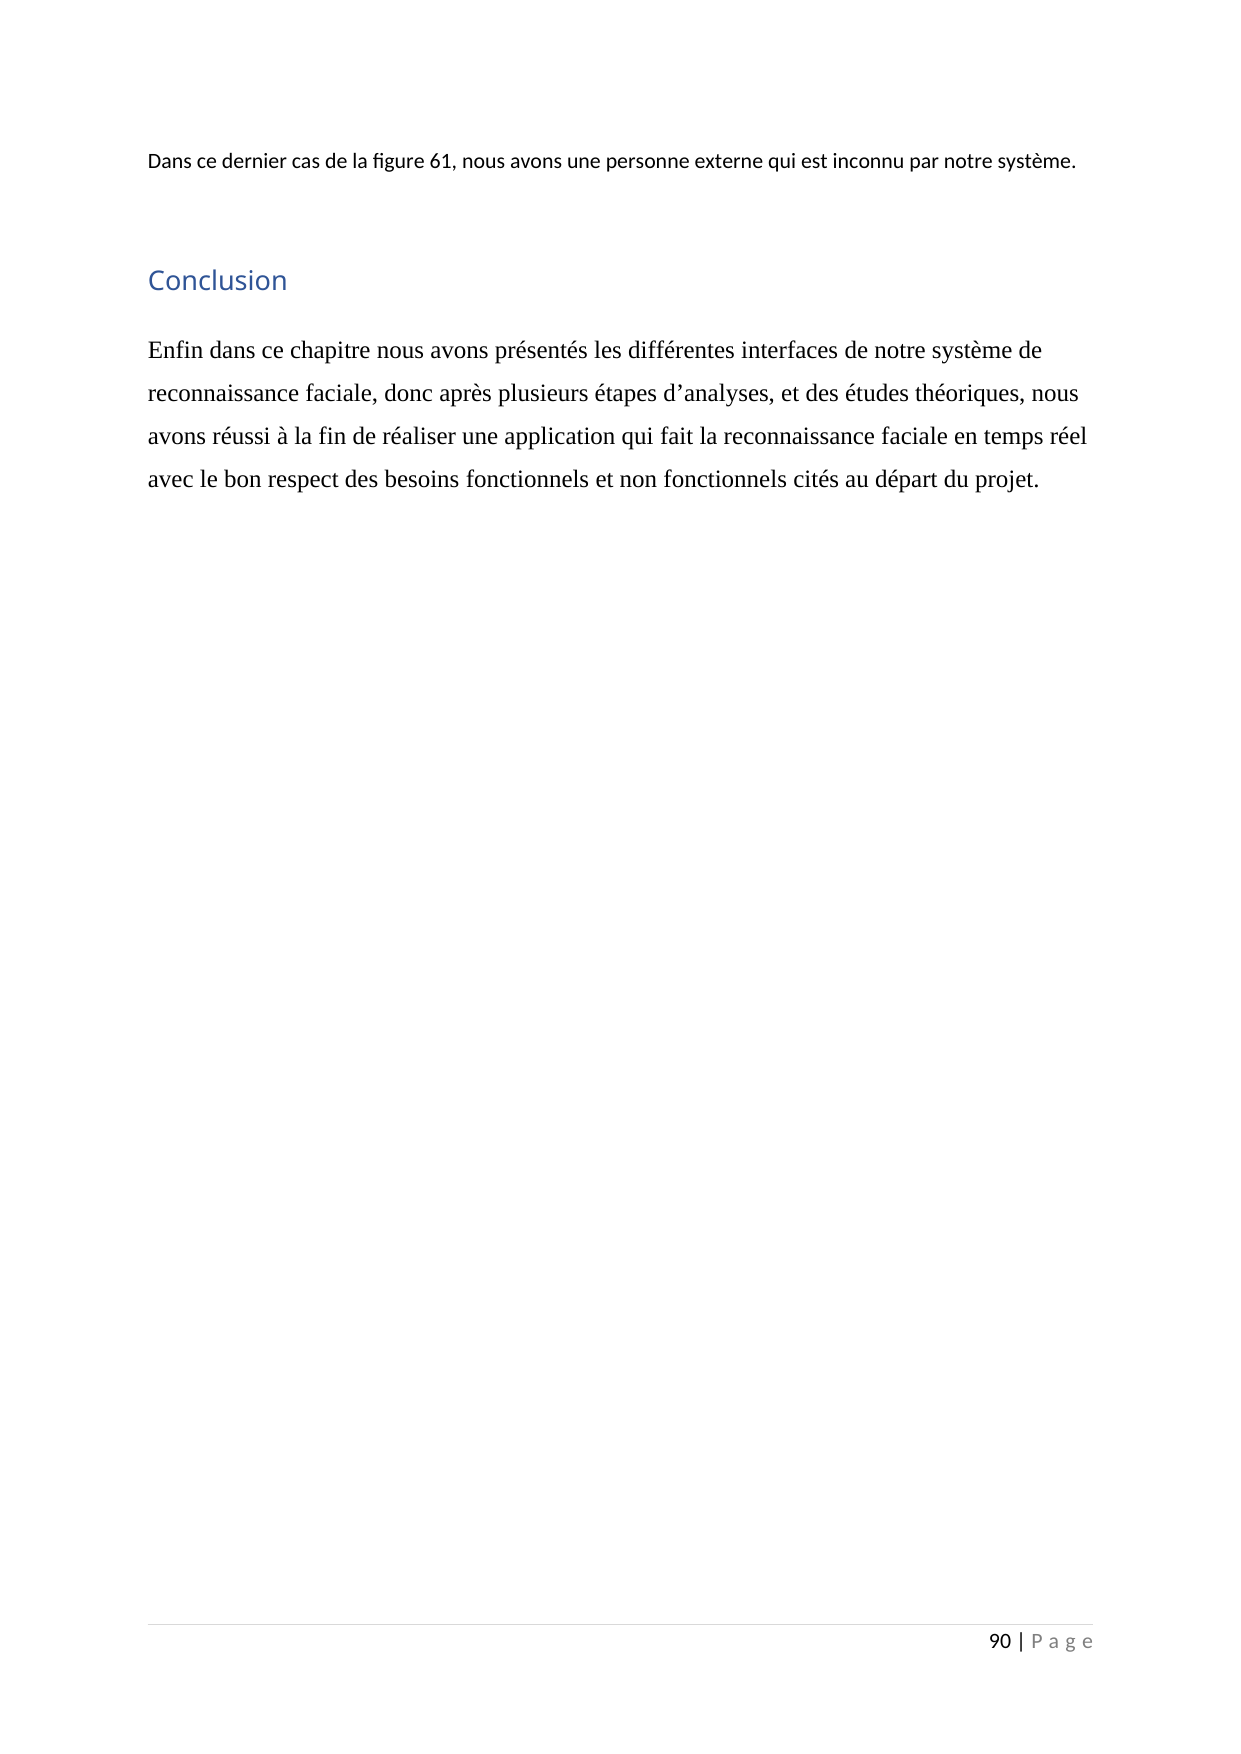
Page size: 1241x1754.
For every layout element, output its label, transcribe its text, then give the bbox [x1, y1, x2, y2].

text Dans ce dernier cas de la figure 61, nous avons une personne externe qui est inconnu par notre système. [148, 148, 1093, 174]
subtitle Conclusion [148, 261, 1093, 298]
text Enfin dans ce chapitre nous avons présentés les différentes interfaces de notre système de reconnaissance faciale, donc après plusieurs étapes d’analyses, et des études théoriques, nous avons réussi à la fin de réaliser une application qui fait la reconnaissance faciale en temps réel avec le bon respect des besoins fonctionnels et non fonctionnels cités au départ du projet. [148, 335, 1093, 493]
